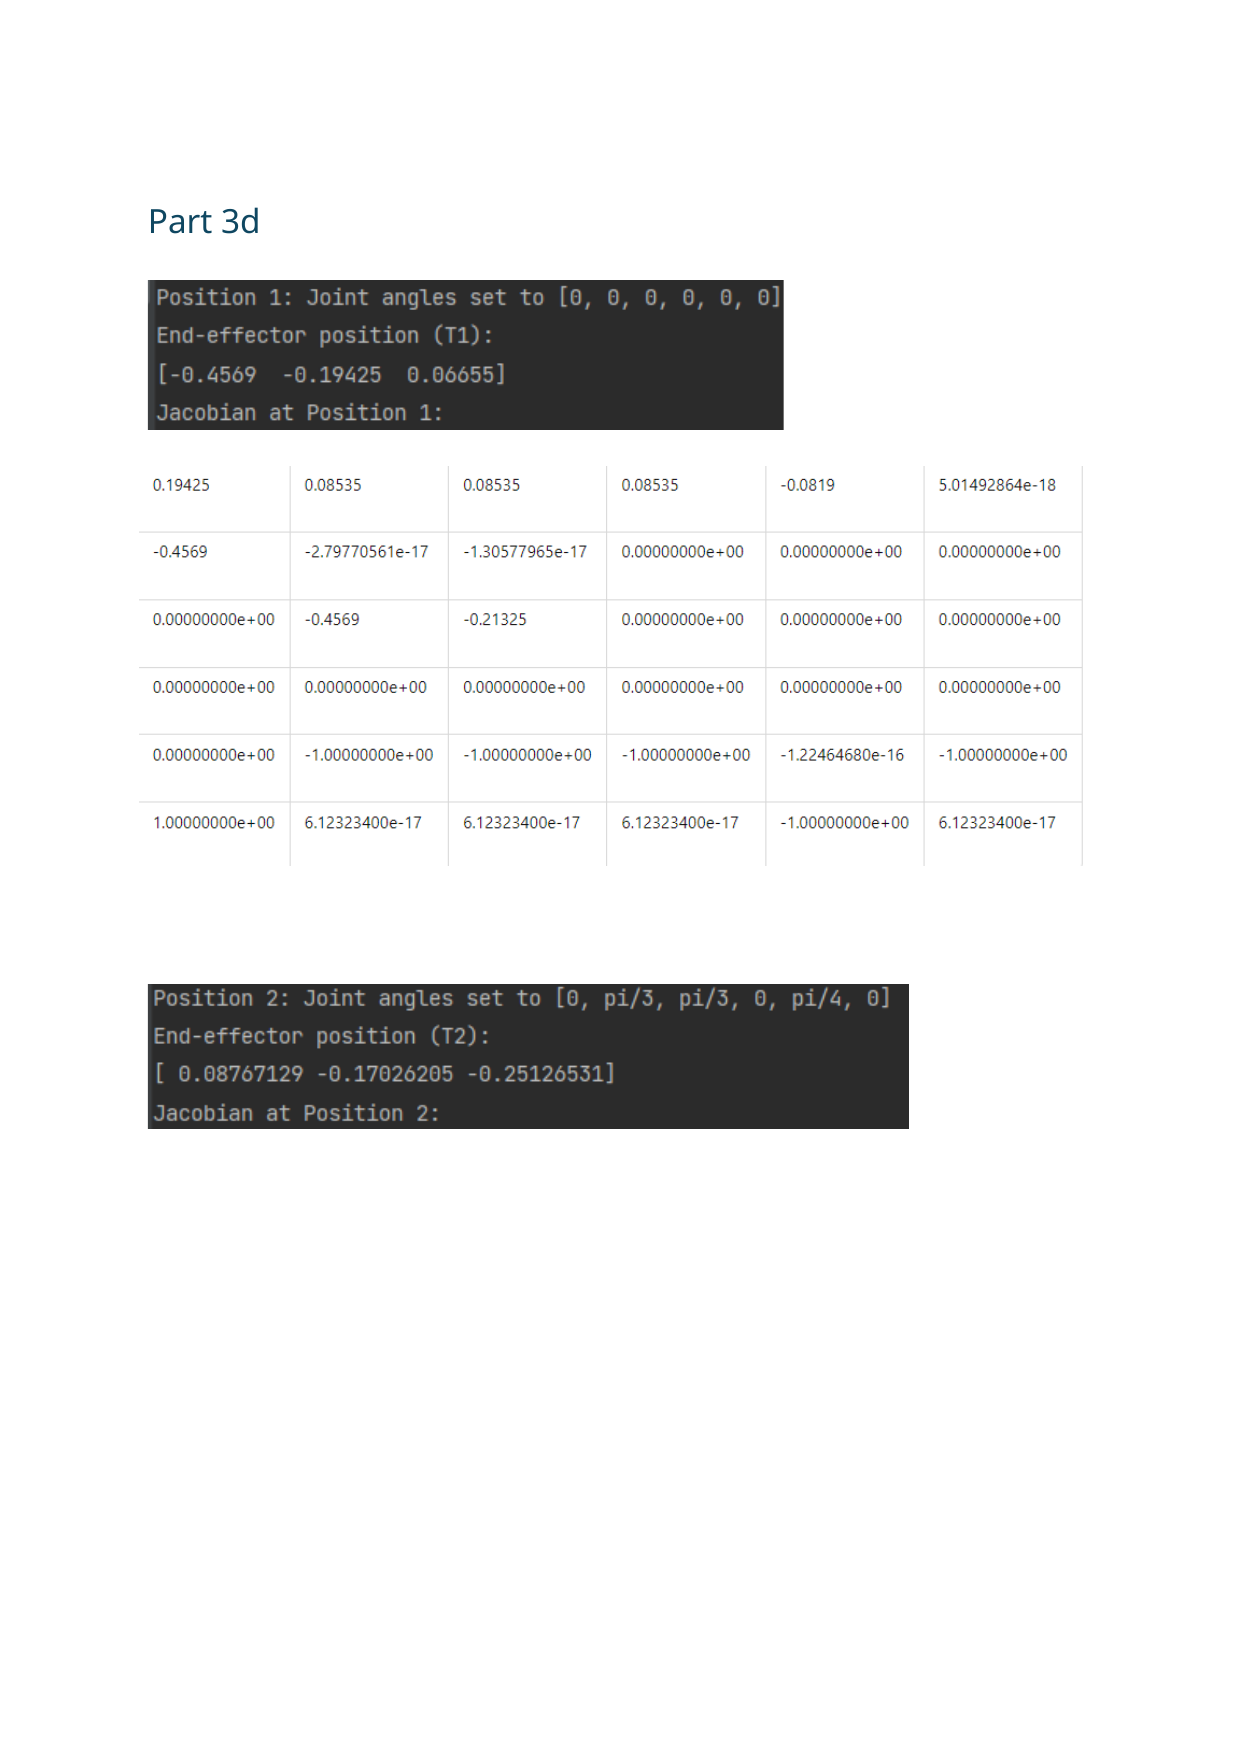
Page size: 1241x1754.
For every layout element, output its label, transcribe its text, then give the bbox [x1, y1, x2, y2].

picture [139, 466, 1085, 866]
subtitle Part 3d [148, 198, 1093, 243]
picture [147, 280, 784, 430]
picture [147, 984, 909, 1129]
